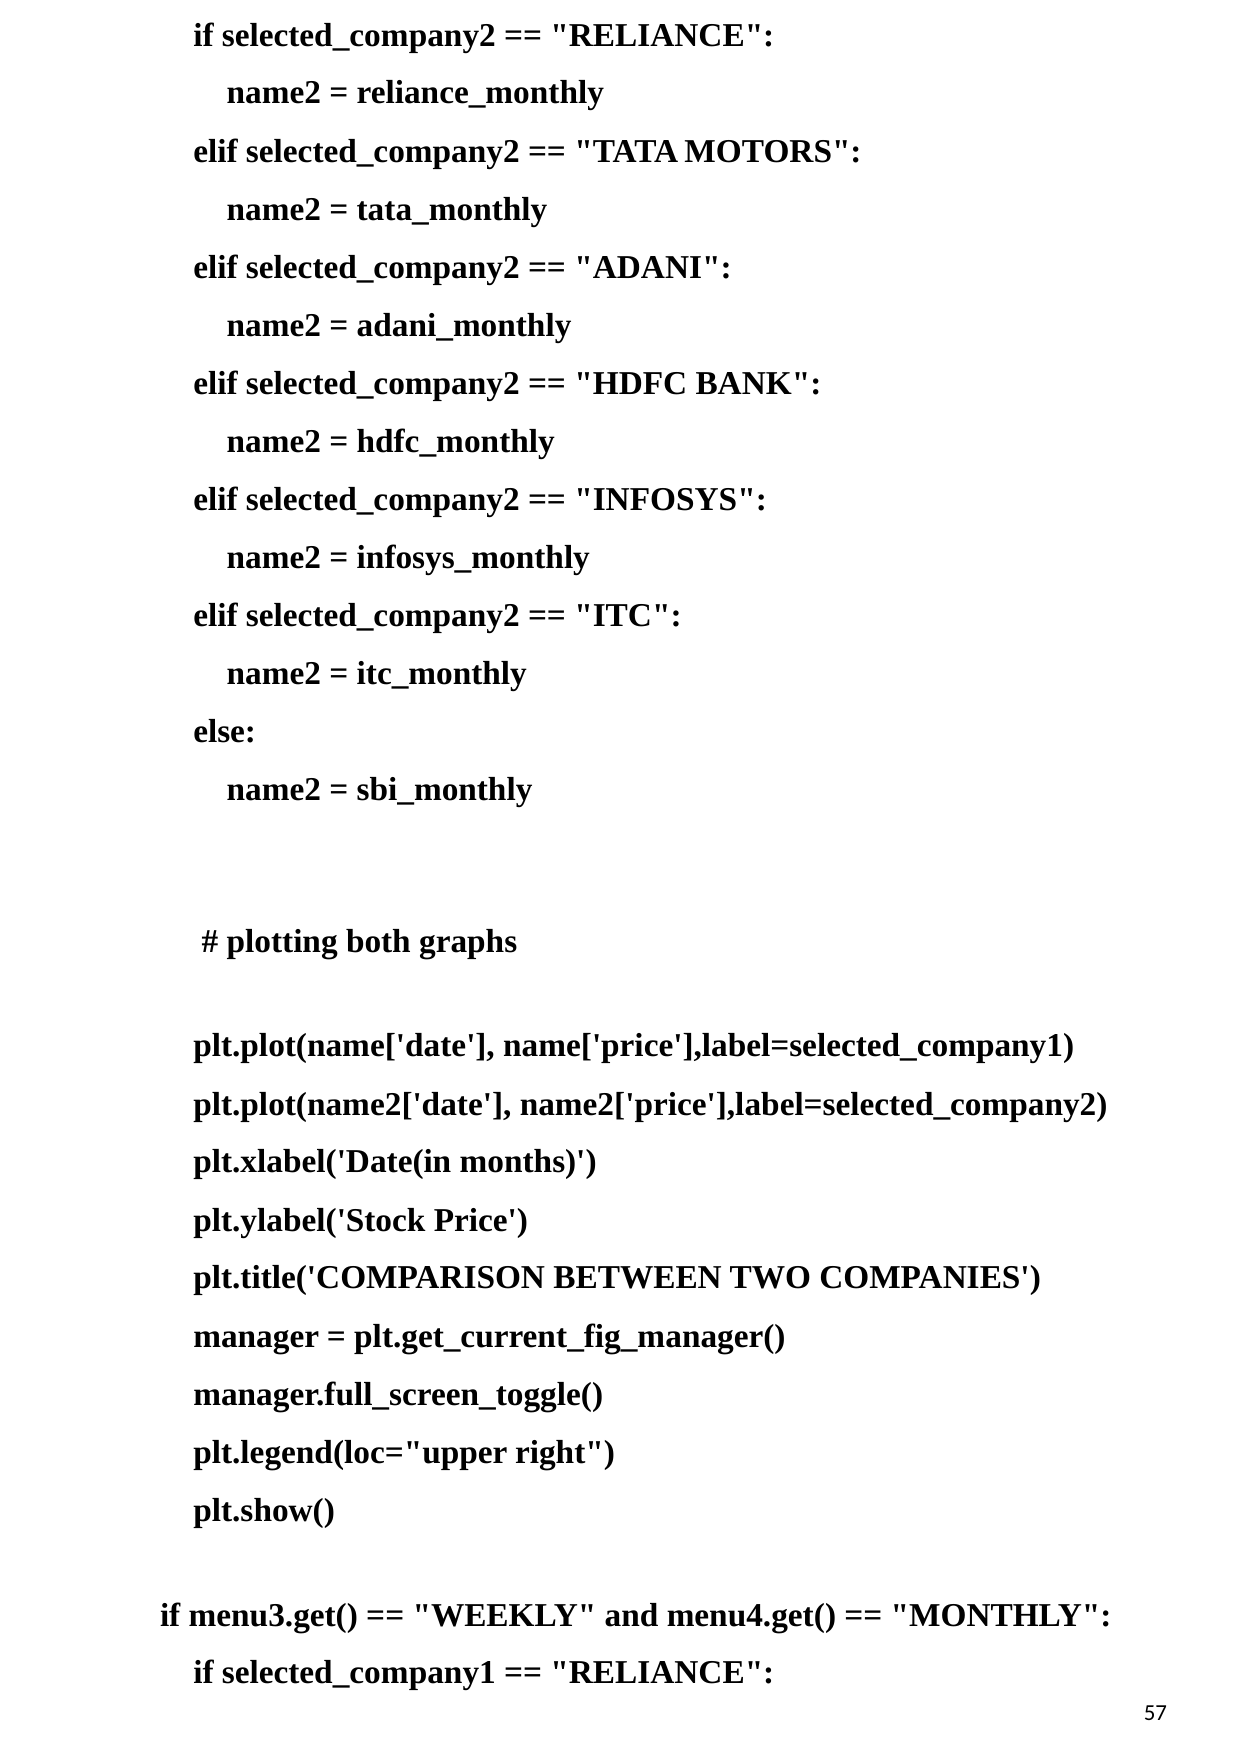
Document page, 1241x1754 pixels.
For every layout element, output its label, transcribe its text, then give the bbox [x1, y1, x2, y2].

text manager = plt.get_current_fig_manager() [118, 1316, 1167, 1354]
text elif selected_company2 == "TATA MOTORS": [118, 131, 1167, 169]
text elif selected_company2 == "HDFC BANK": [118, 363, 1167, 401]
text plt.ylabel('Stock Price') [118, 1200, 1167, 1238]
text elif selected_company2 == "INFOSYS": [118, 479, 1167, 517]
text if selected_company1 == "RELIANCE": [118, 1653, 1167, 1691]
text elif selected_company2 == "ADANI": [118, 247, 1167, 285]
text manager.full_screen_toggle() [118, 1374, 1167, 1412]
text name2 = adani_monthly [118, 305, 1167, 343]
text name2 = hdfc_monthly [118, 421, 1167, 459]
text name2 = sbi_monthly [118, 769, 1167, 807]
text plt.legend(loc="upper right") [118, 1432, 1167, 1470]
text plt.title('COMPARISON BETWEEN TWO COMPANIES') [118, 1258, 1167, 1296]
text plt.xlabel('Date(in months)') [118, 1142, 1167, 1180]
text name2 = itc_monthly [118, 653, 1167, 691]
text else: [118, 711, 1167, 749]
text name2 = reliance_monthly [118, 73, 1167, 111]
text name2 = tata_monthly [118, 189, 1167, 227]
text plt.plot(name['date'], name['price'],label=selected_company1) [118, 1026, 1167, 1064]
text plt.show() [118, 1490, 1167, 1528]
text name2 = infosys_monthly [118, 537, 1167, 575]
text # plotting both graphs [118, 921, 1167, 959]
text if selected_company2 == "RELIANCE": [118, 15, 1167, 53]
text plt.plot(name2['date'], name2['price'],label=selected_company2) [118, 1084, 1167, 1122]
text if menu3.get() == "WEEKLY" and menu4.get() == "MONTHLY": [118, 1595, 1167, 1633]
text elif selected_company2 == "ITC": [118, 595, 1167, 633]
